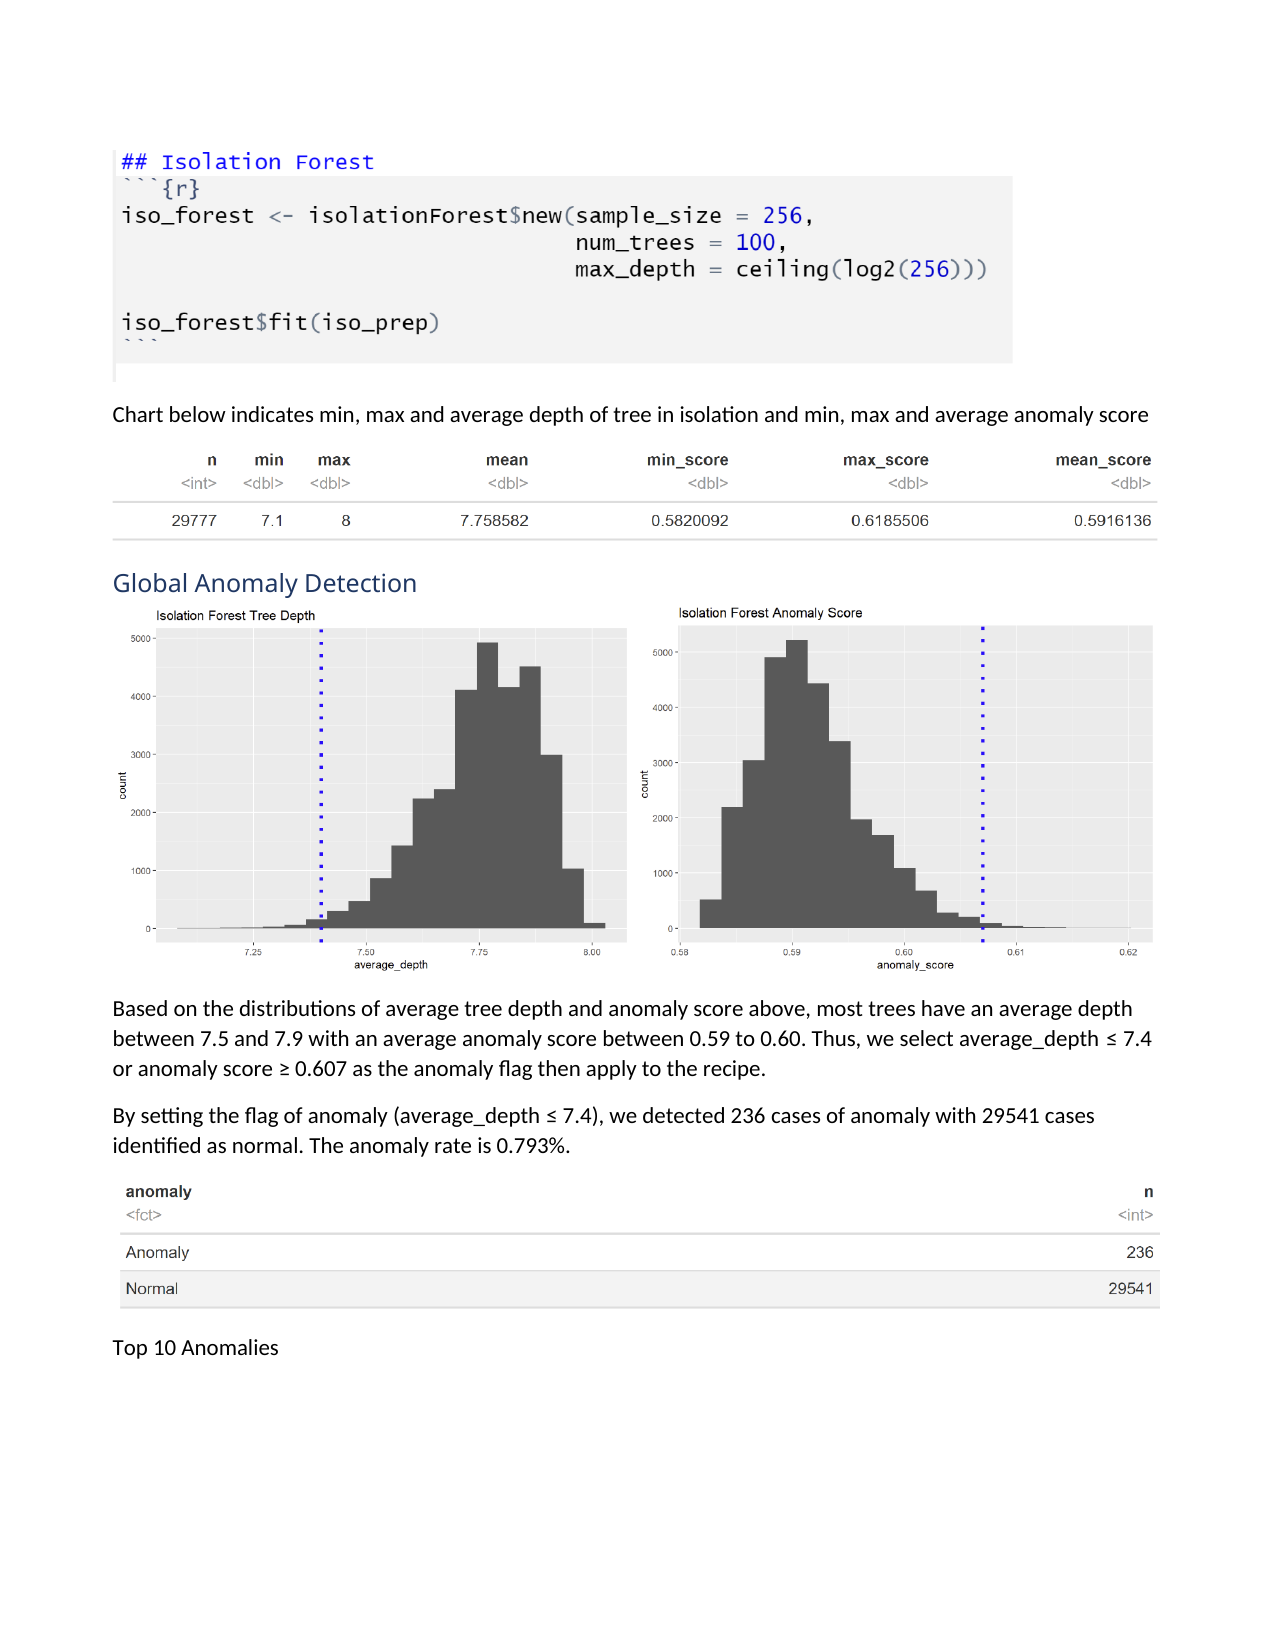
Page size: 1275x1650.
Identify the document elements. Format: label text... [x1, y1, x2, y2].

picture [112, 1178, 1163, 1315]
text Chart below indicates min, max and average depth of tree in isolation and min, max and average anomaly score [112, 400, 1162, 428]
picture [112, 447, 1163, 547]
subtitle Global Anomaly Detection [112, 566, 1162, 600]
picture [112, 602, 1163, 975]
text Top 10 Anomalies [112, 1333, 1162, 1361]
text By setting the flag of anomaly (average_depth ≤ 7.4), we detected 236 cases of anomaly with 29541 cases identified as normal. The anomaly rate is 0.793%. [112, 1101, 1162, 1159]
picture [112, 150, 1013, 382]
text Based on the distributions of average tree depth and anomaly score above, most trees have an average depth between 7.5 and 7.9 with an average anomaly score between 0.59 to 0.60. Thus, we select average_depth ≤ 7.4 or anomaly score ≥ 0.607 as the anomaly flag then apply to the recipe. [112, 994, 1162, 1082]
